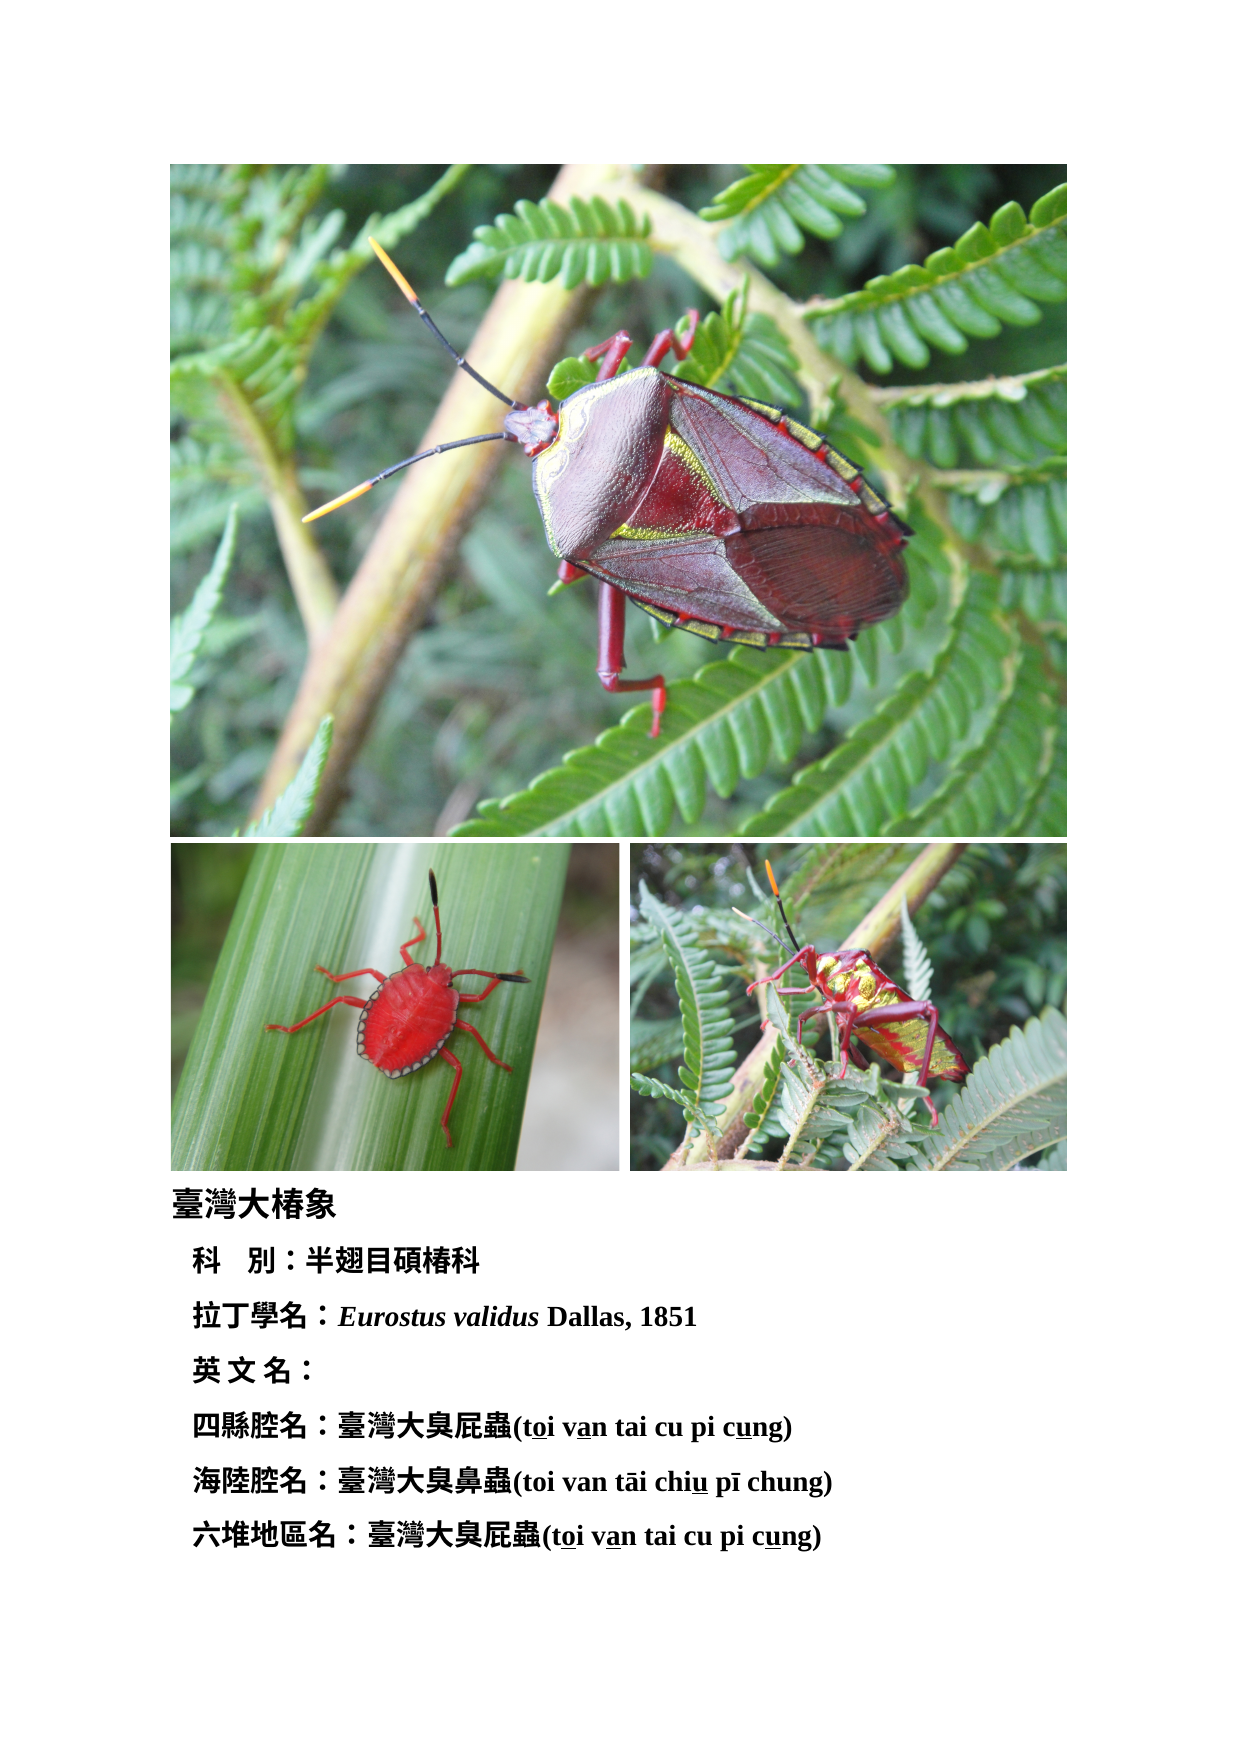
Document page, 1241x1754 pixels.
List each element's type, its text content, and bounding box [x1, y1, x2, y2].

table_cell 臺灣大椿象 科 別：半翅目碩椿科 拉丁學名：Eurostus validus Dallas, 1851 英 文 名： 四縣腔名：臺灣大臭屁蟲(toi van tai cu pi cung) 海陸腔名：臺灣大臭鼻蟲(toi van tāi chiu pī chung) 六堆地區名：臺灣大臭屁蟲(toi van tai cu pi cung) [160, 1177, 1078, 1561]
table_cell [160, 844, 619, 1177]
table_header [160, 165, 1078, 843]
picture [630, 843, 1067, 1171]
table_cell [619, 844, 1078, 1177]
picture [170, 164, 1067, 837]
picture [170, 843, 620, 1171]
